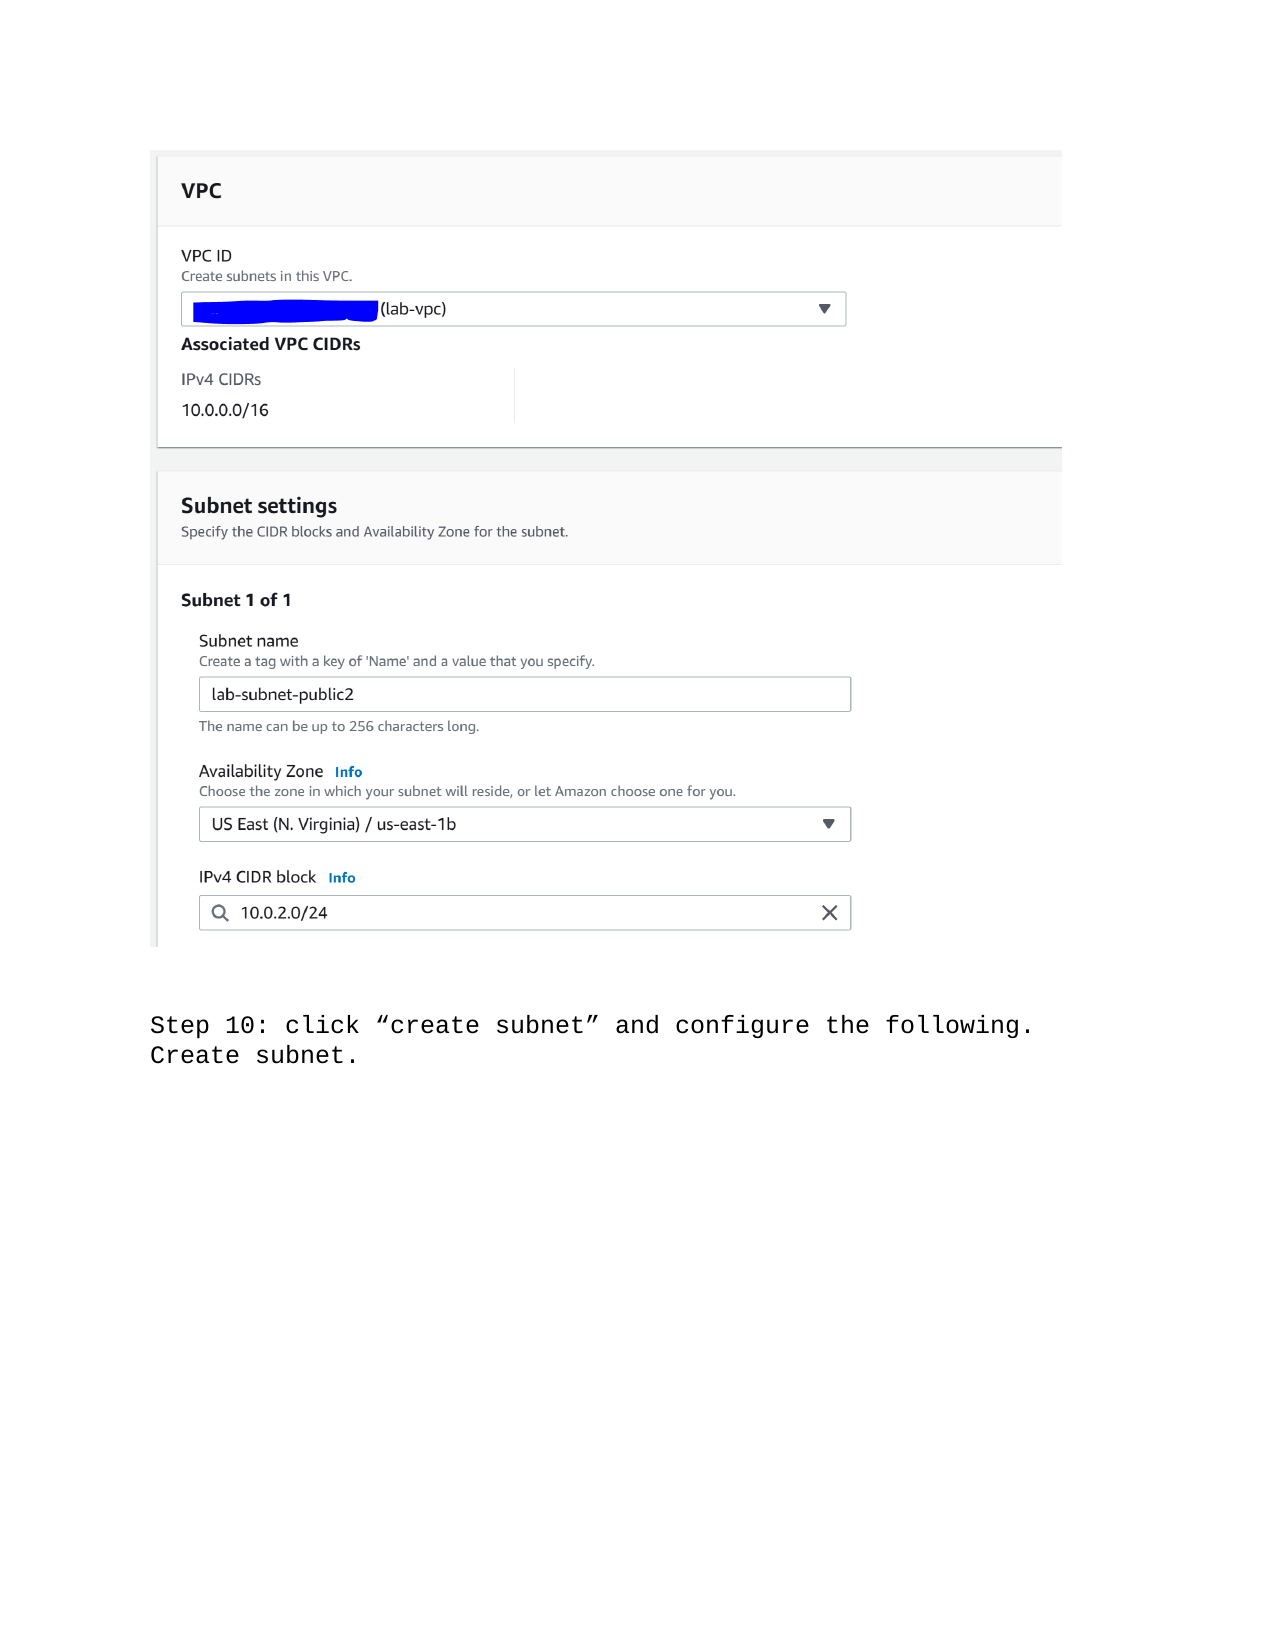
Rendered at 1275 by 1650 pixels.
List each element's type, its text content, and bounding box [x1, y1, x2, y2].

text Step 10: click “create subnet” and configure the following. Create subnet. [150, 1012, 1125, 1071]
picture [150, 150, 1062, 947]
